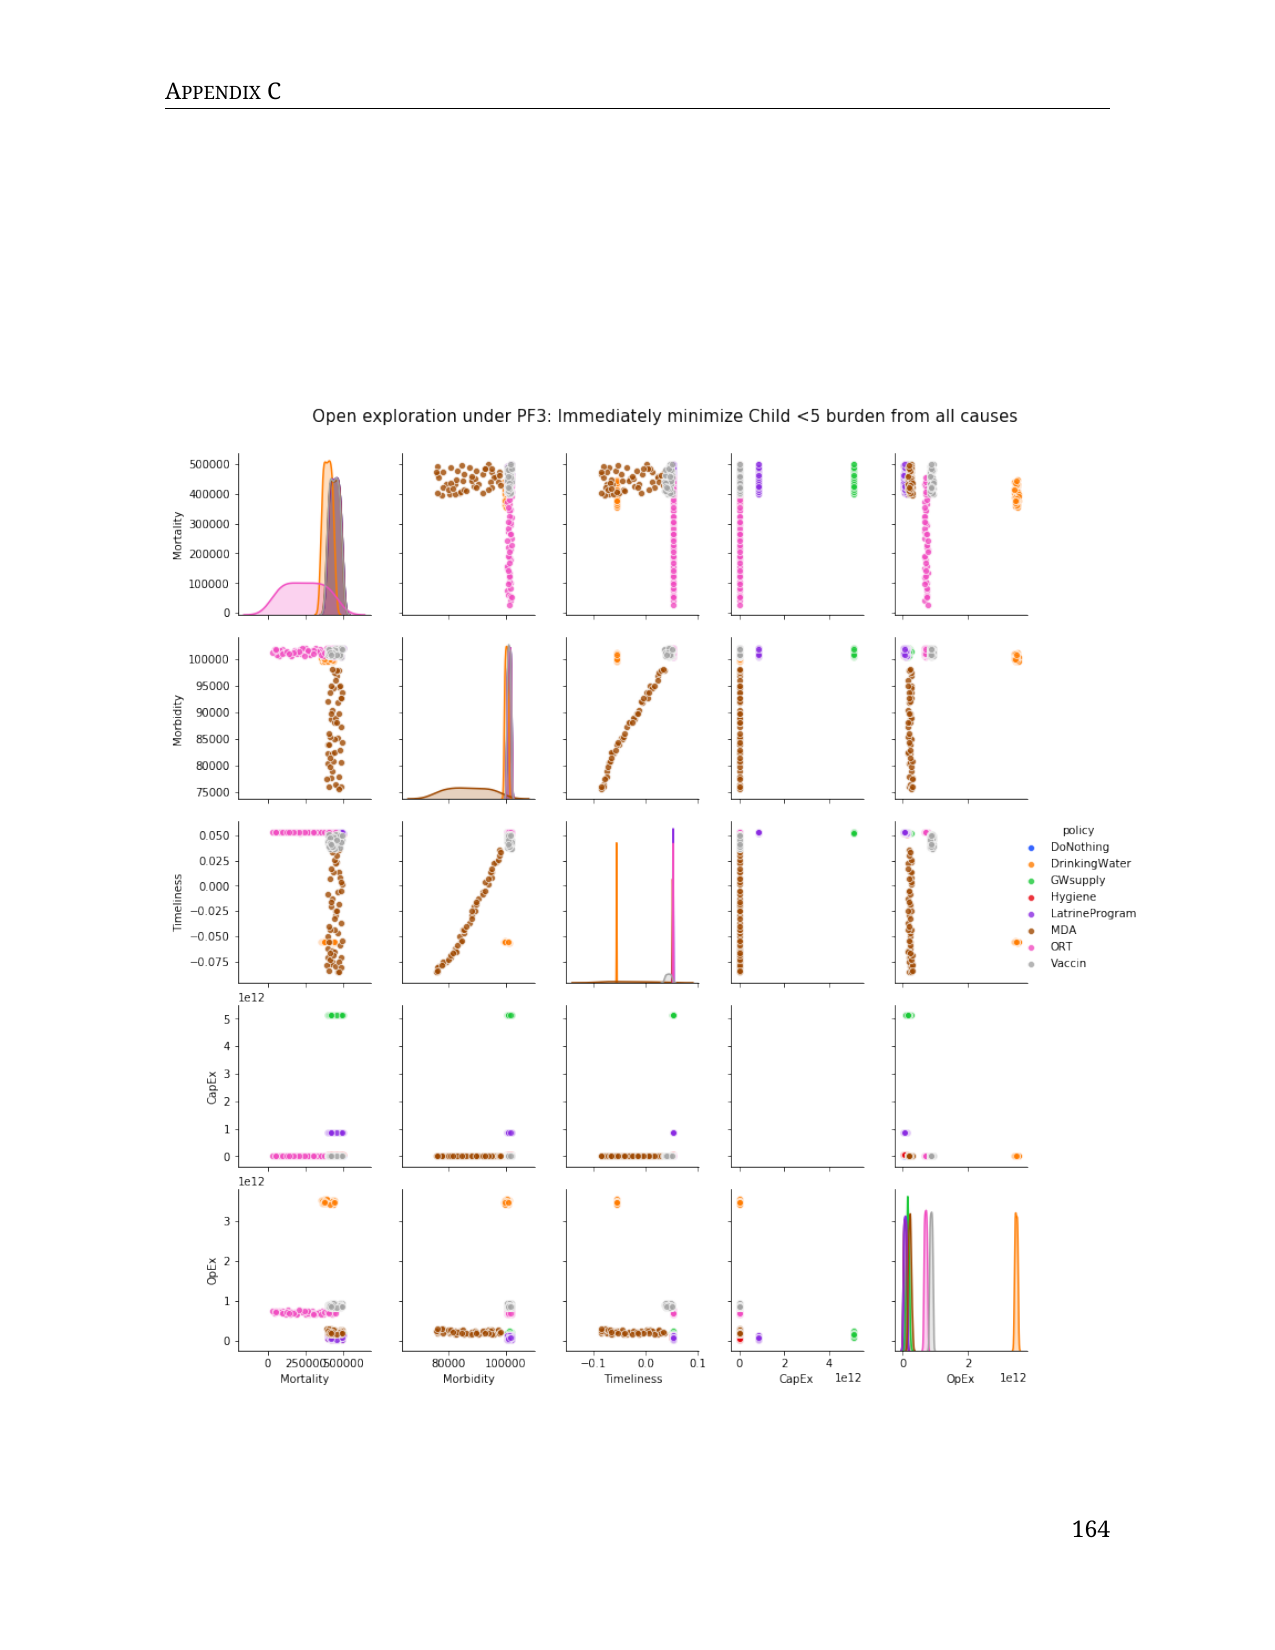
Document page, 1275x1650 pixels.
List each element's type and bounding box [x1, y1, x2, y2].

picture [165, 402, 1146, 1393]
